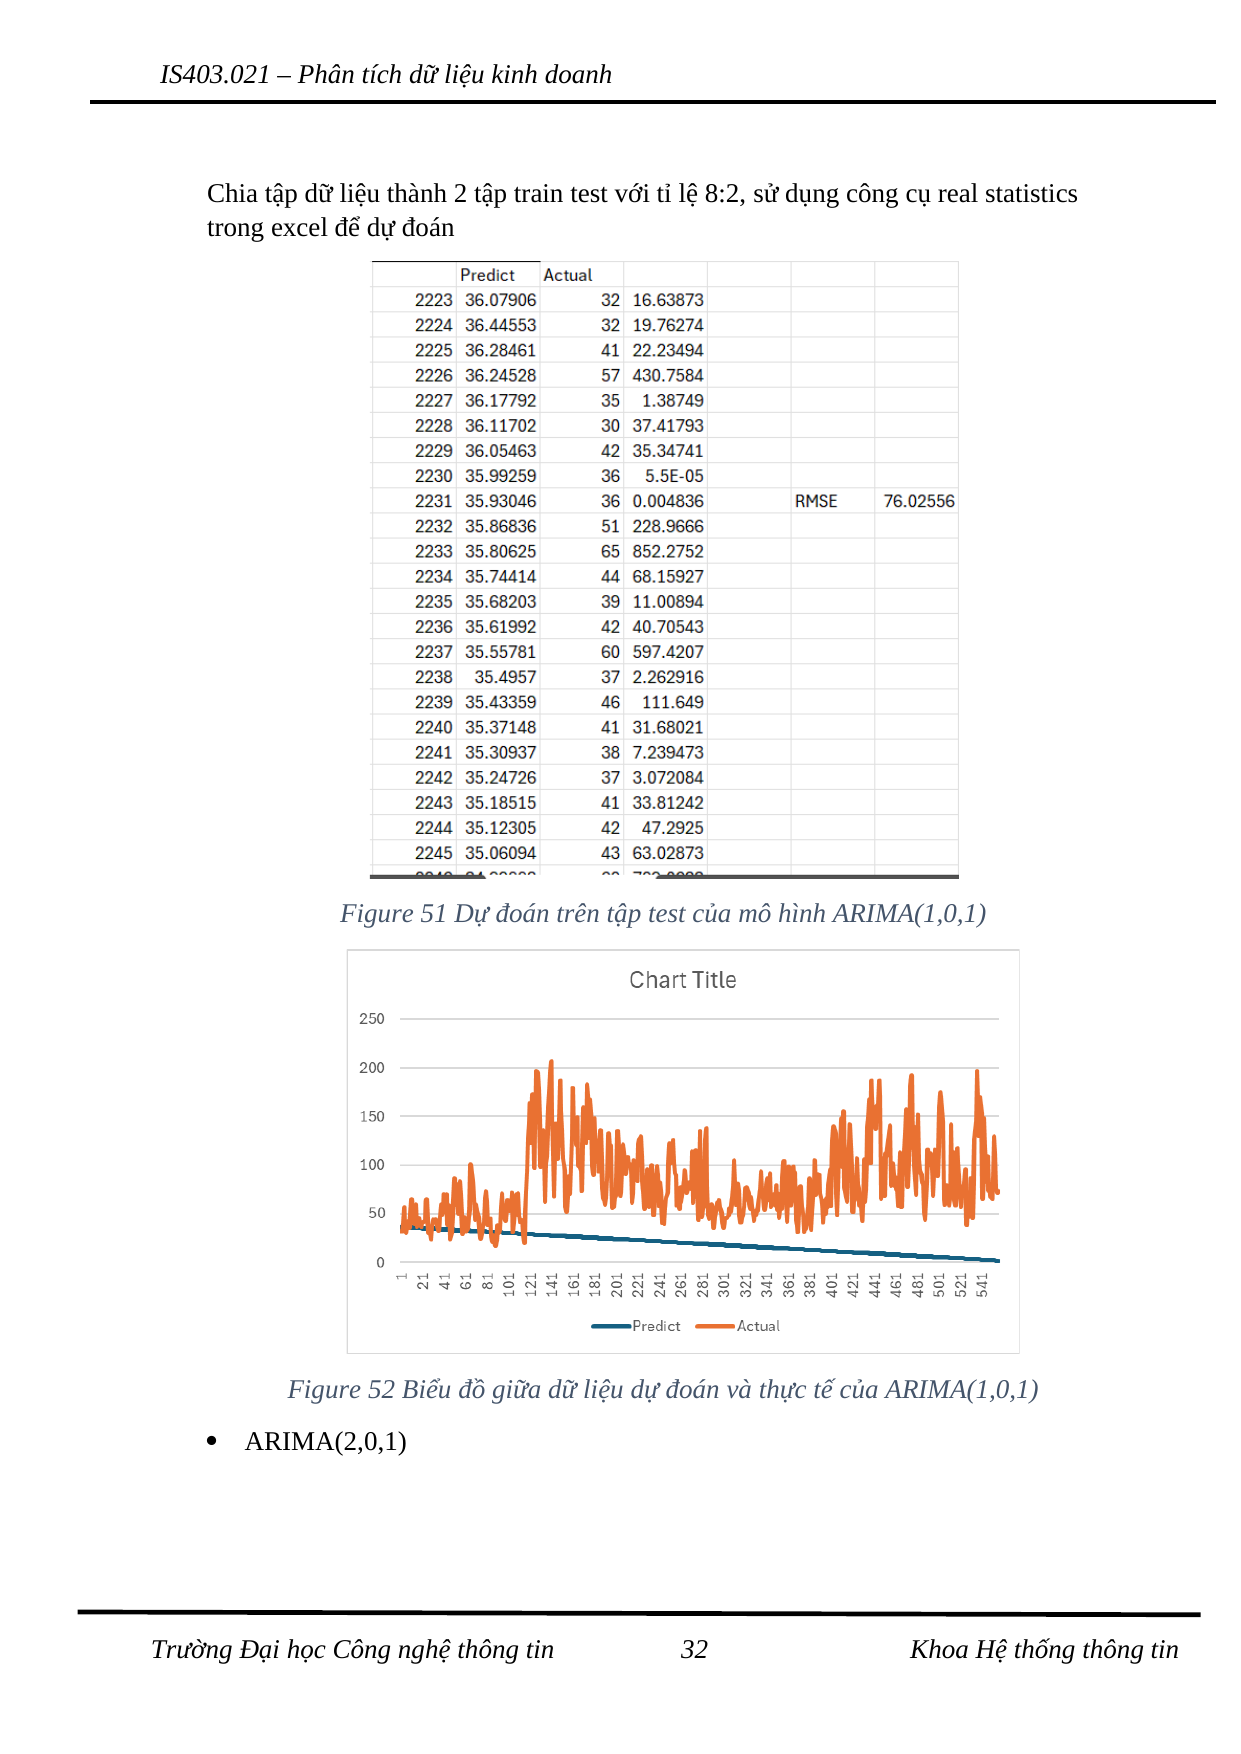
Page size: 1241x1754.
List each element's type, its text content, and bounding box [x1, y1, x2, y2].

picture [369, 261, 959, 879]
text Figure 51 Dự đoán trên tập test của mô hình ARIMA(1,0,1) [207, 897, 1122, 928]
text Chia tập dữ liệu thành 2 tập train test với tỉ lệ 8:2, sử dụng công cụ real statistics trong excel để dự đoán [207, 177, 1122, 242]
list ARIMA(2,0,1) [207, 1425, 1122, 1456]
text Figure 52 Biểu đồ giữa dữ liệu dự đoán và thực tế của ARIMA(1,0,1) [207, 1373, 1122, 1404]
picture [346, 949, 1020, 1354]
